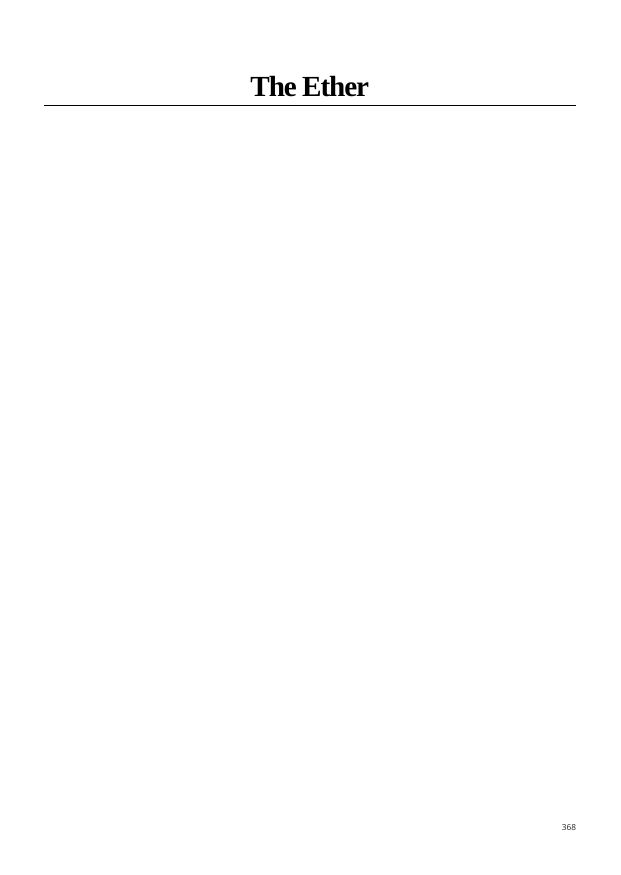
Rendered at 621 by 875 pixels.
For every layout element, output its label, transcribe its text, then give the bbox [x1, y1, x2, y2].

subtitle The Ether [44, 69, 576, 105]
